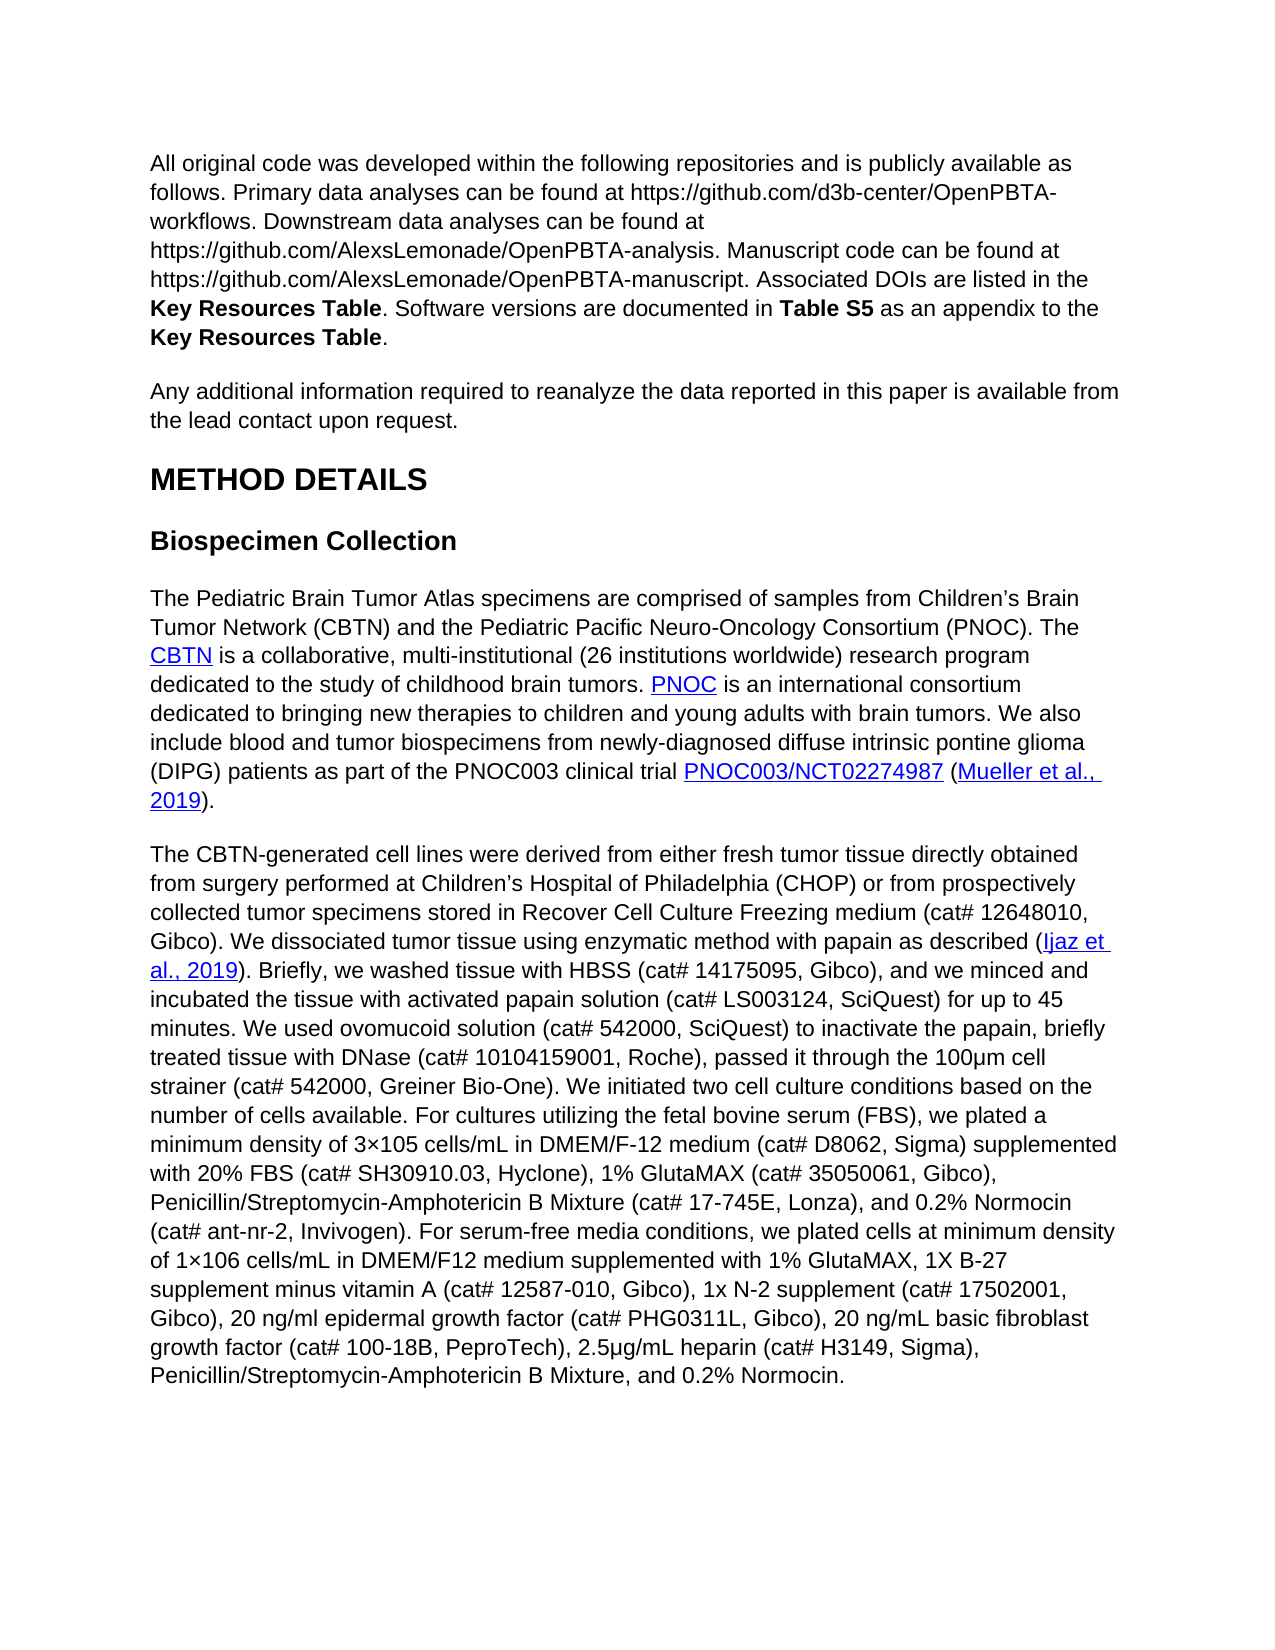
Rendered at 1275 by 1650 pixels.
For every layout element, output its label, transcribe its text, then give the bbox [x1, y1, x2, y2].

subtitle METHOD DETAILS [150, 461, 1125, 497]
text The Pediatric Brain Tumor Atlas specimens are comprised of samples from Children’s Brain Tumor Network (CBTN) and the Pediatric Pacific Neuro-Oncology Consortium (PNOC). The CBTN is a collaborative, multi-institutional (26 institutions worldwide) research program dedicated to the study of childhood brain tumors. PNOC is an international consortium dedicated to bringing new therapies to children and young adults with brain tumors. We also include blood and tumor biospecimens from newly-diagnosed diffuse intrinsic pontine glioma (DIPG) patients as part of the PNOC003 clinical trial PNOC003/NCT02274987 (Mueller et al., 2019). [150, 584, 1125, 813]
text Any additional information required to reanalyze the data reported in this paper is available from the lead contact upon request. [150, 378, 1125, 433]
text All original code was developed within the following repositories and is publicly available as follows. Primary data analyses can be found at https://github.com/d3b-center/OpenPBTA-workflows. Downstream data analyses can be found at https://github.com/AlexsLemonade/OpenPBTA-analysis. Manuscript code can be found at https://github.com/AlexsLemonade/OpenPBTA-manuscript. Associated DOIs are listed in the Key Resources Table. Software versions are documented in Table S5 as an appendix to the Key Resources Table. [150, 150, 1125, 350]
subtitle Biospecimen Collection [150, 525, 1125, 556]
text The CBTN-generated cell lines were derived from either fresh tumor tissue directly obtained from surgery performed at Children’s Hospital of Philadelphia (CHOP) or from prospectively collected tumor specimens stored in Recover Cell Culture Freezing medium (cat# 12648010, Gibco). We dissociated tumor tissue using enzymatic method with papain as described (Ijaz et al., 2019). Briefly, we washed tissue with HBSS (cat# 14175095, Gibco), and we minced and incubated the tissue with activated papain solution (cat# LS003124, SciQuest) for up to 45 minutes. We used ovomucoid solution (cat# 542000, SciQuest) to inactivate the papain, briefly treated tissue with DNase (cat# 10104159001, Roche), passed it through the 100μm cell strainer (cat# 542000, Greiner Bio-One). We initiated two cell culture conditions based on the number of cells available. For cultures utilizing the fetal bovine serum (FBS), we plated a minimum density of 3×105 cells/mL in DMEM/F-12 medium (cat# D8062, Sigma) supplemented with 20% FBS (cat# SH30910.03, Hyclone), 1% GlutaMAX (cat# 35050061, Gibco), Penicillin/Streptomycin-Amphotericin B Mixture (cat# 17-745E, Lonza), and 0.2% Normocin (cat# ant-nr-2, Invivogen). For serum-free media conditions, we plated cells at minimum density of 1×106 cells/mL in DMEM/F12 medium supplemented with 1% GlutaMAX, 1X B-27 supplement minus vitamin A (cat# 12587-010, Gibco), 1x N-2 supplement (cat# 17502001, Gibco), 20 ng/ml epidermal growth factor (cat# PHG0311L, Gibco), 20 ng/mL basic fibroblast growth factor (cat# 100-18B, PeproTech), 2.5μg/mL heparin (cat# H3149, Sigma), Penicillin/Streptomycin-Amphotericin B Mixture, and 0.2% Normocin. [150, 841, 1125, 1389]
